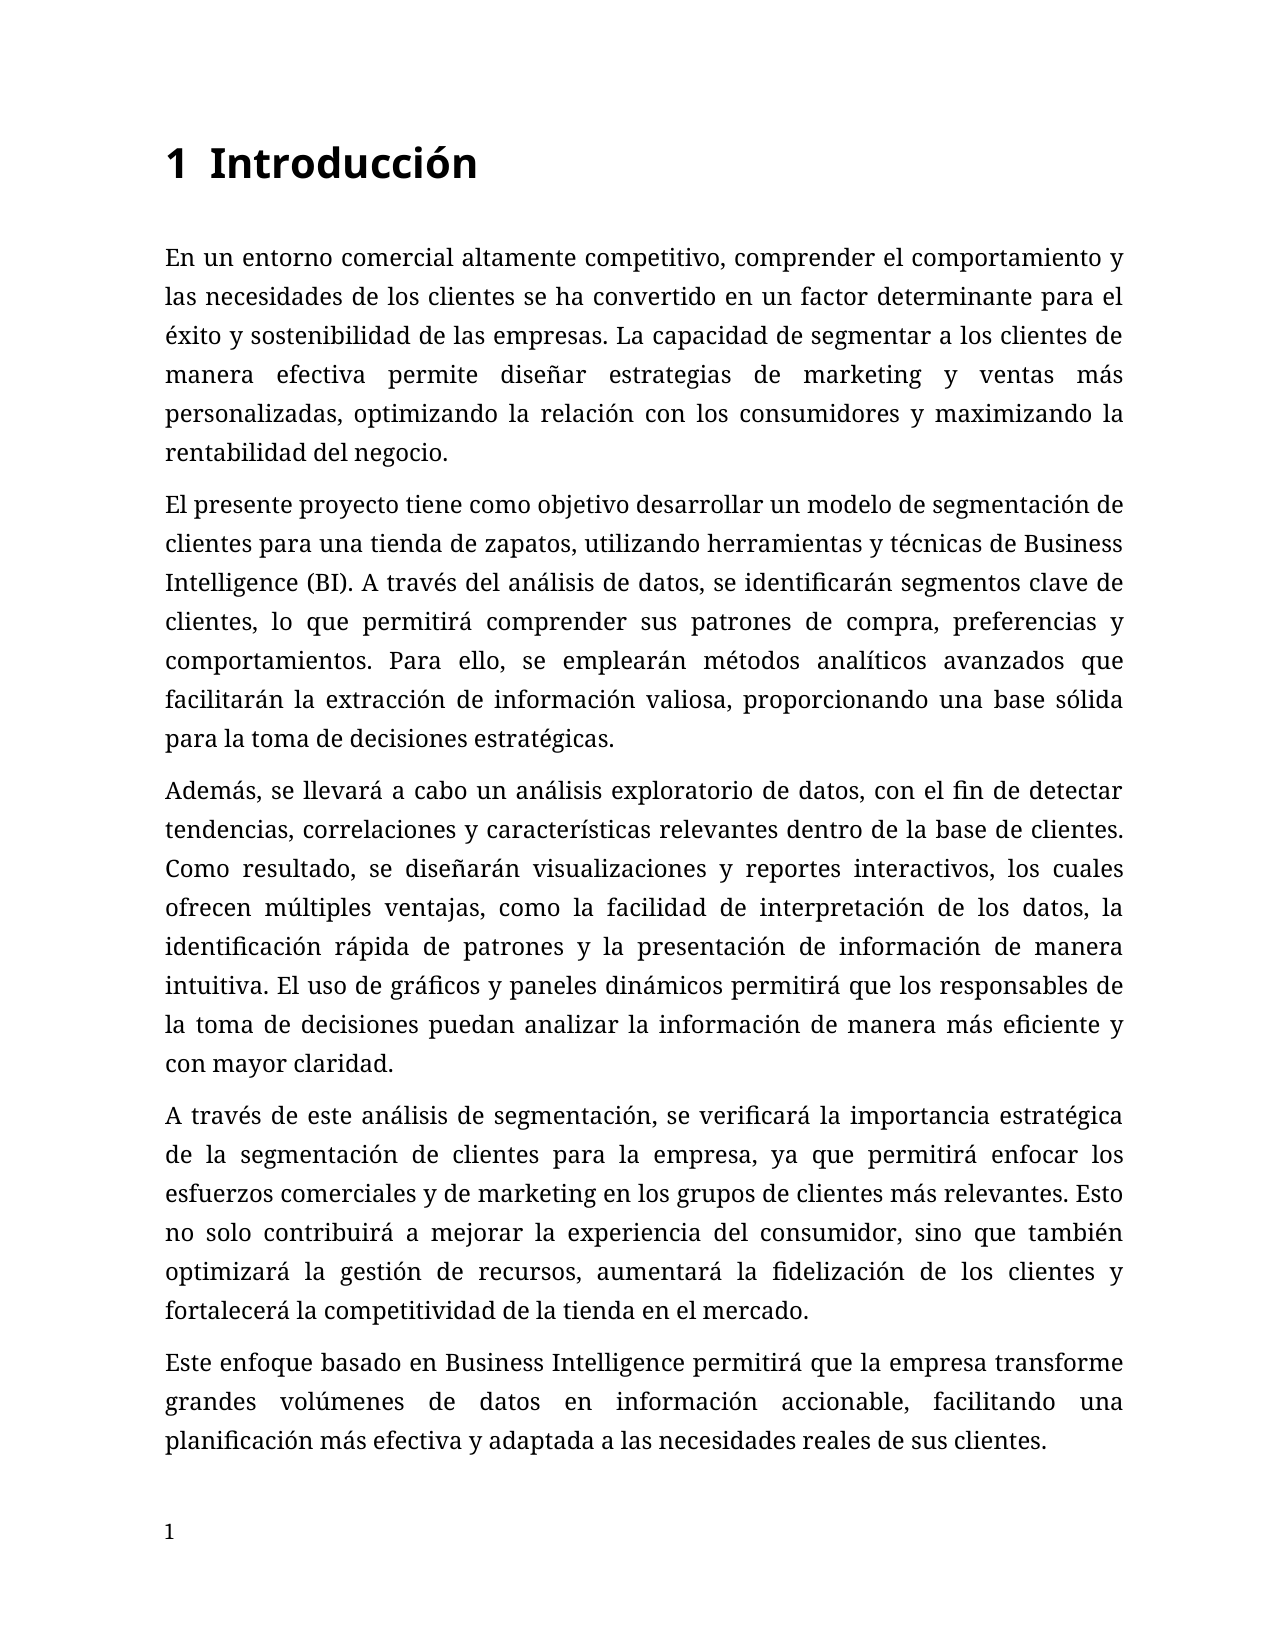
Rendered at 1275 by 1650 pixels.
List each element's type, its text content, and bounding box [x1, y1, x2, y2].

text En un entorno comercial altamente competitivo, comprender el comportamiento y las necesidades de los clientes se ha convertido en un factor determinante para el éxito y sostenibilidad de las empresas. La capacidad de segmentar a los clientes de manera efectiva permite diseñar estrategias de marketing y ventas más personalizadas, optimizando la relación con los consumidores y maximizando la rentabilidad del negocio. [165, 241, 1125, 469]
subtitle Introducción [165, 134, 1125, 191]
text A través de este análisis de segmentación, se verificará la importancia estratégica de la segmentación de clientes para la empresa, ya que permitirá enfocar los esfuerzos comerciales y de marketing en los grupos de clientes más relevantes. Esto no solo contribuirá a mejorar la experiencia del consumidor, sino que también optimizará la gestión de recursos, aumentará la fidelización de los clientes y fortalecerá la competitividad de la tienda en el mercado. [165, 1099, 1125, 1327]
text El presente proyecto tiene como objetivo desarrollar un modelo de segmentación de clientes para una tienda de zapatos, utilizando herramientas y técnicas de Business Intelligence (BI). A través del análisis de datos, se identificarán segmentos clave de clientes, lo que permitirá comprender sus patrones de compra, preferencias y comportamientos. Para ello, se emplearán métodos analíticos avanzados que facilitarán la extracción de información valiosa, proporcionando una base sólida para la toma de decisiones estratégicas. [165, 488, 1125, 755]
text Este enfoque basado en Business Intelligence permitirá que la empresa transforme grandes volúmenes de datos en información accionable, facilitando una planificación más efectiva y adaptada a las necesidades reales de sus clientes. [165, 1346, 1125, 1456]
text Además, se llevará a cabo un análisis exploratorio de datos, con el fin de detectar tendencias, correlaciones y características relevantes dentro de la base de clientes. Como resultado, se diseñarán visualizaciones y reportes interactivos, los cuales ofrecen múltiples ventajas, como la facilidad de interpretación de los datos, la identificación rápida de patrones y la presentación de información de manera intuitiva. El uso de gráficos y paneles dinámicos permitirá que los responsables de la toma de decisiones puedan analizar la información de manera más eficiente y con mayor claridad. [165, 774, 1125, 1080]
